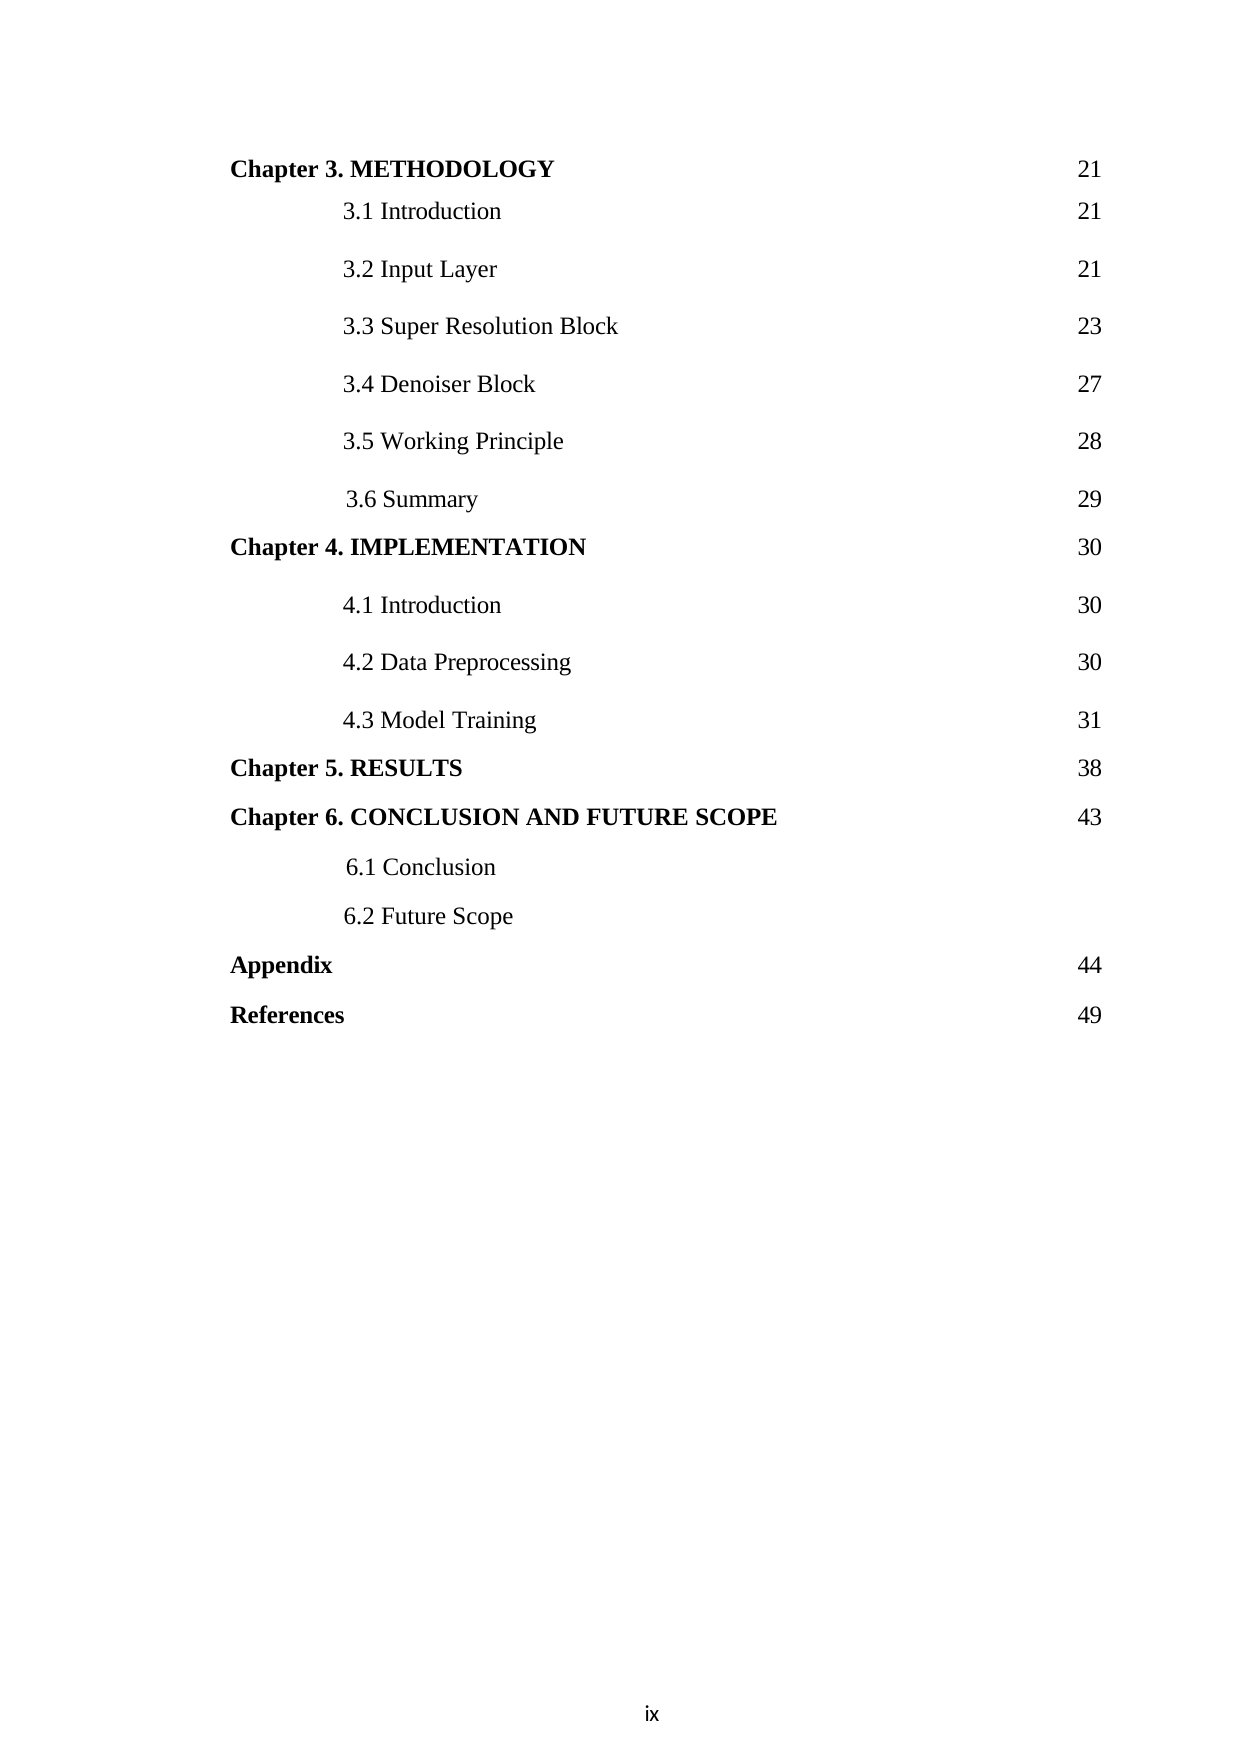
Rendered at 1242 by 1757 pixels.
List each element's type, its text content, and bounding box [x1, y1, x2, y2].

table_cell 21 [887, 148, 1107, 196]
table_cell Chapter 3. METHODOLOGY [225, 148, 887, 196]
table_cell 38 [946, 747, 1107, 795]
table_cell 30 30 30 31 [946, 526, 1107, 747]
table_cell Introduction Input Layer Super Resolution Block Denoiser Block Working Principle 3.6 Summary [225, 196, 946, 526]
table_cell Chapter 6. CONCLUSION AND FUTURE SCOPE 6.1 Conclusion 6.2 Future Scope [225, 795, 946, 943]
table_cell 43 [946, 795, 1107, 943]
table_cell 21 21 23 27 28 29 [946, 196, 1107, 526]
table_cell 44 49 [946, 943, 1107, 1042]
table_cell Chapter 5. RESULTS [225, 747, 946, 795]
table_cell Chapter 4. IMPLEMENTATION Introduction Data Preprocessing Model Training [225, 526, 946, 747]
table_cell Appendix References [225, 943, 946, 1042]
